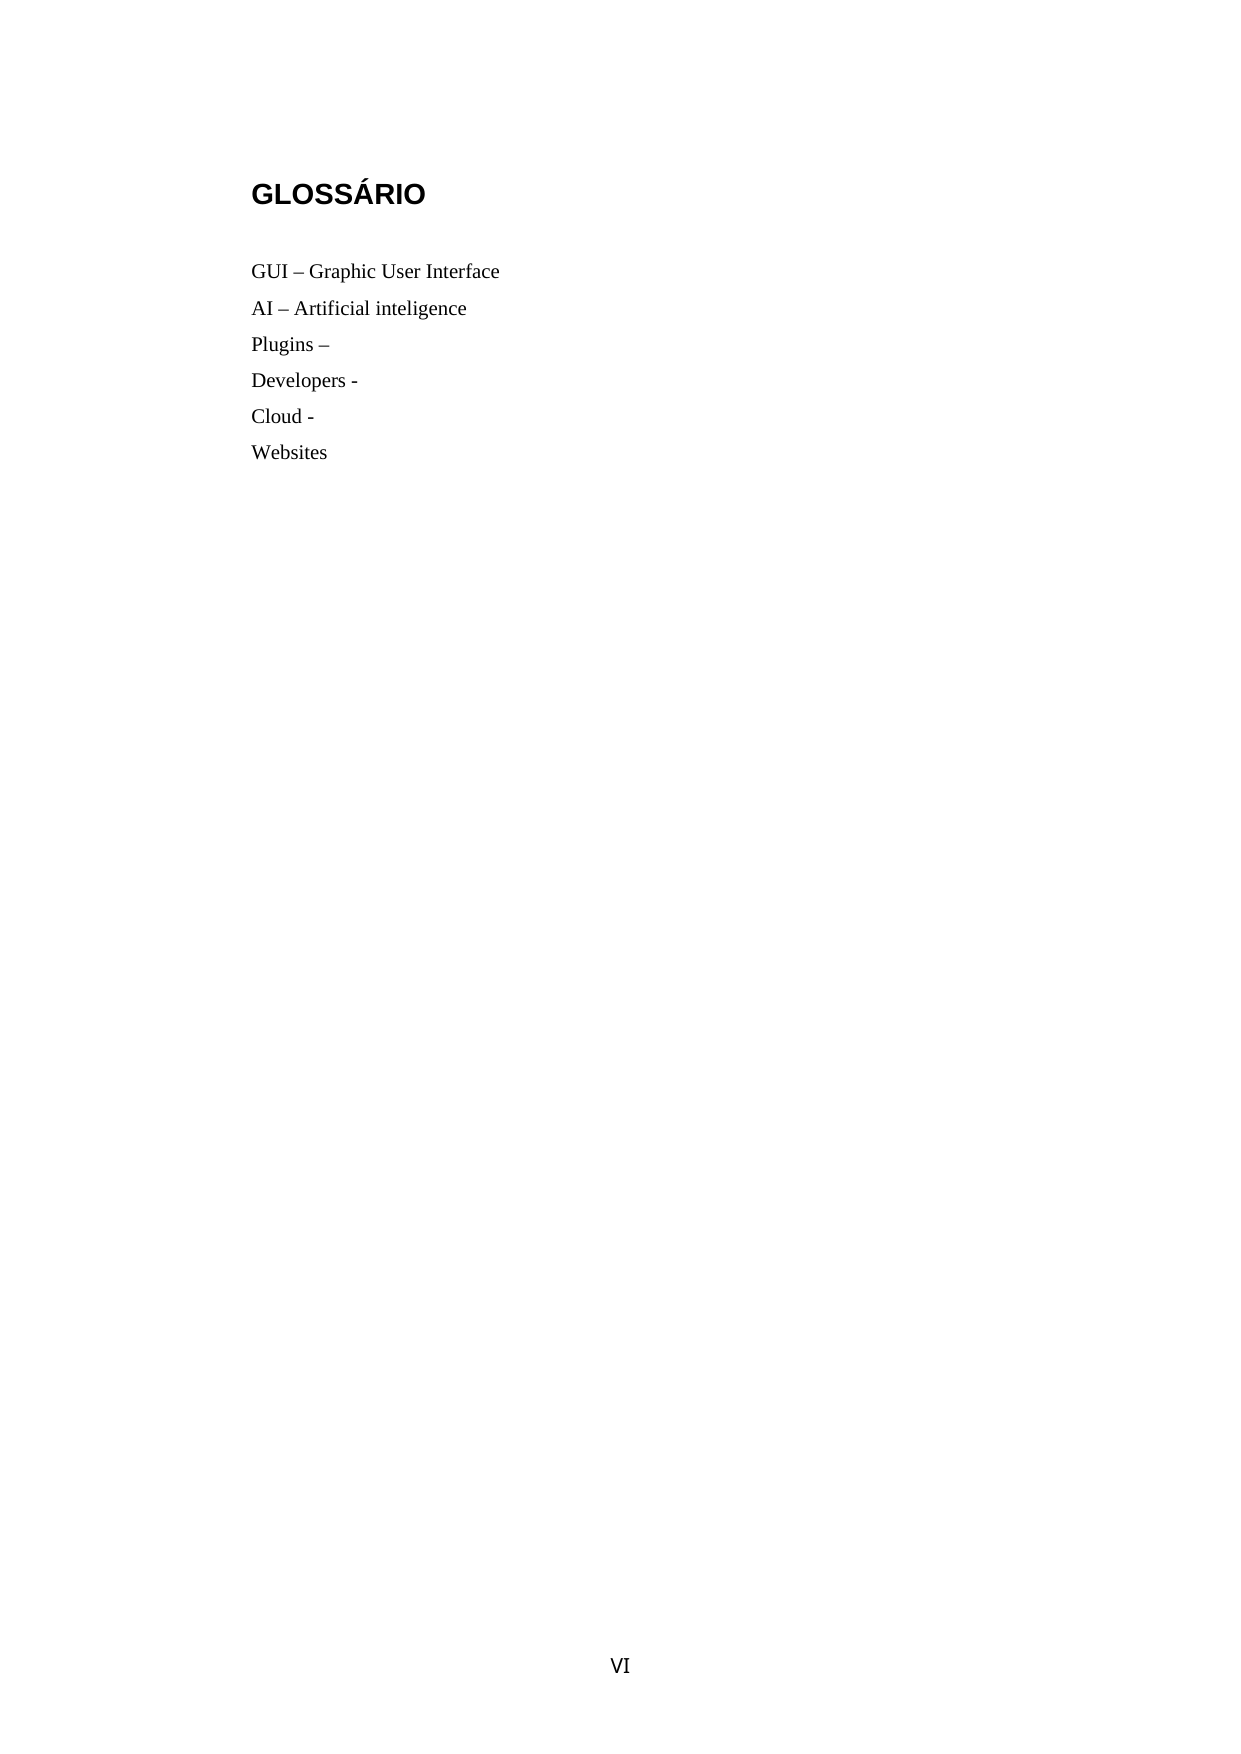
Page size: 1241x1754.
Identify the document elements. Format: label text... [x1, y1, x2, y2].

text Developers - [251, 367, 989, 392]
text AI – Artificial inteligence [251, 295, 989, 319]
text Glossário [251, 177, 989, 211]
text GUI – Graphic User Interface [251, 259, 989, 283]
text Cloud - [251, 403, 989, 428]
text Websites [251, 439, 989, 464]
text Plugins – [251, 331, 989, 356]
